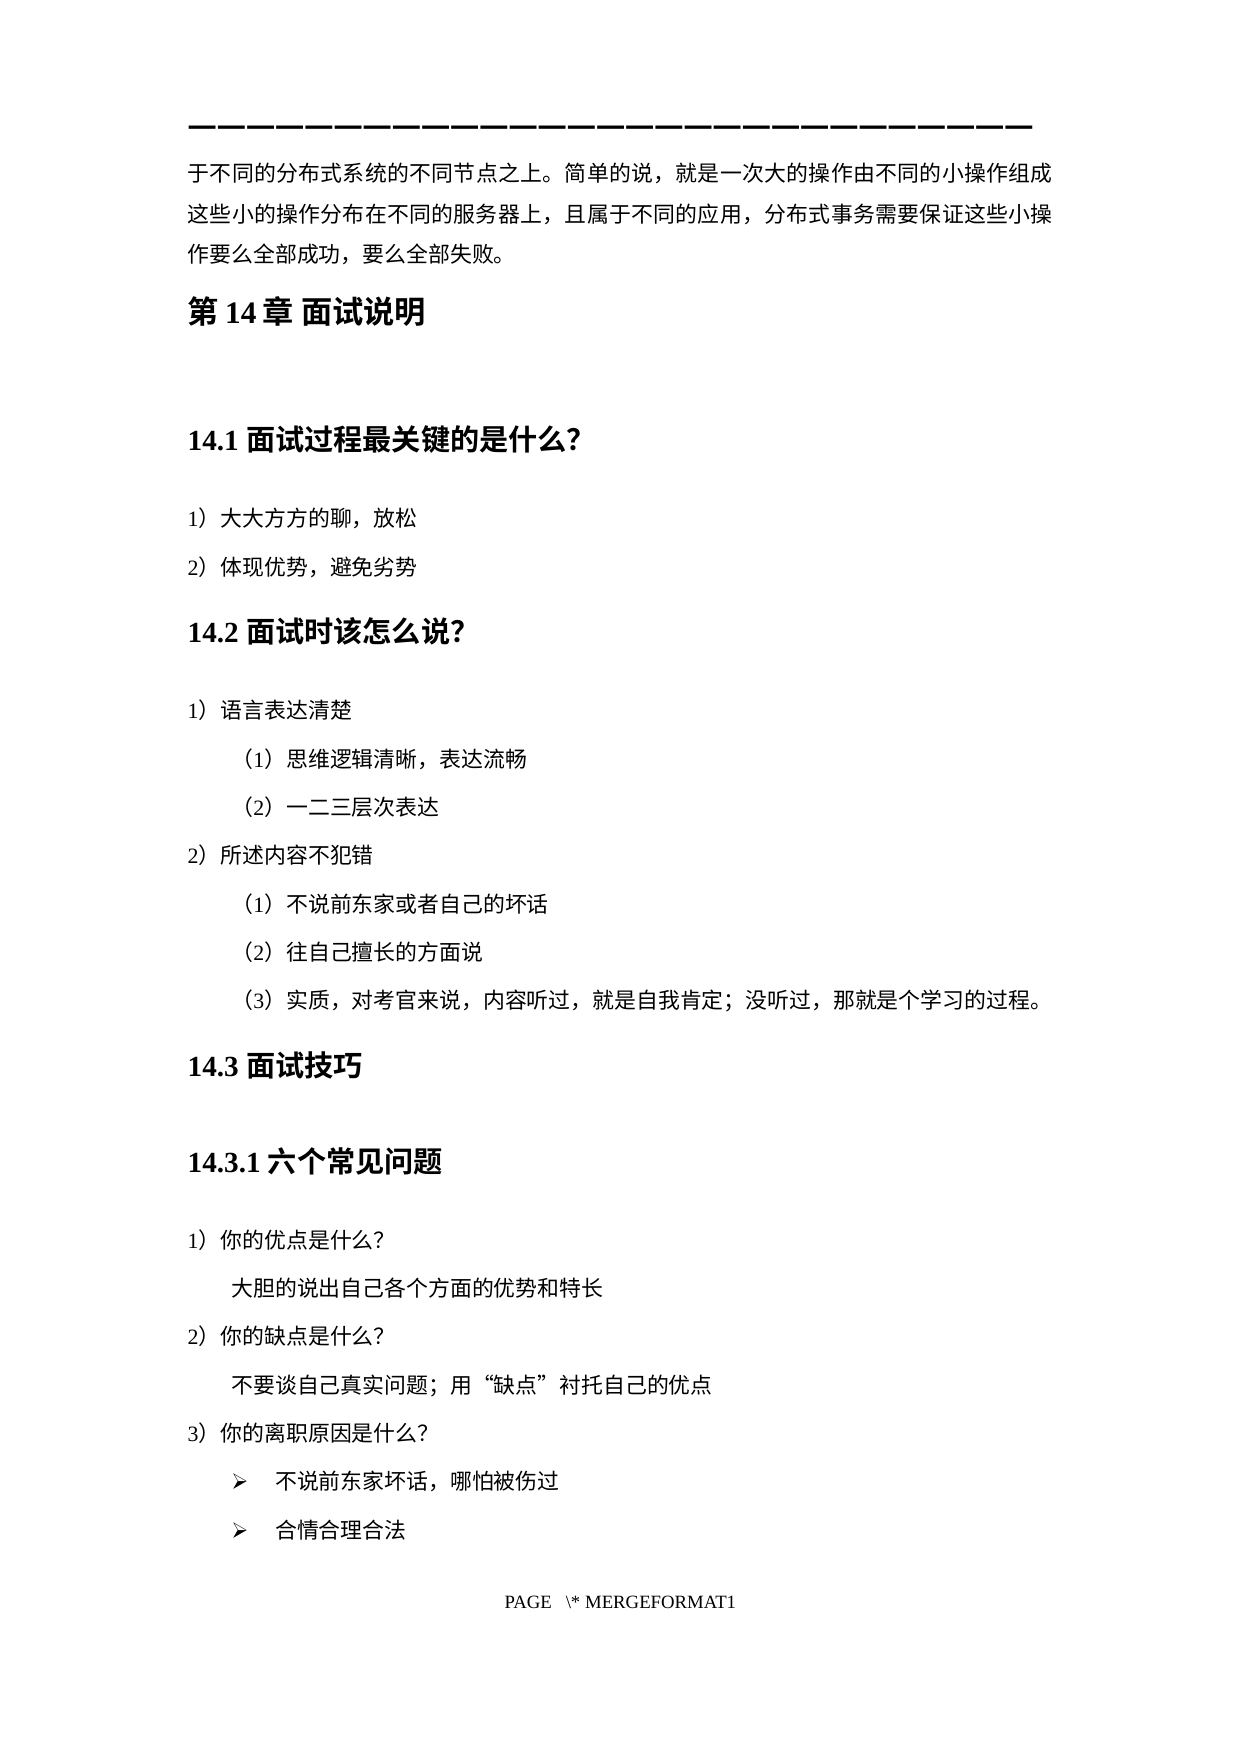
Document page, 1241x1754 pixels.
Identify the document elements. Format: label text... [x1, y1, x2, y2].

subtitle 14.1 面试过程最关键的是什么？ [187, 406, 1053, 471]
text （2）一二三层次表达 [187, 790, 1053, 822]
text 3）你的离职原因是什么？ [187, 1416, 1053, 1448]
subtitle 14.3 面试技巧 [187, 1031, 1053, 1096]
subtitle 14.3.1 六个常见问题 [187, 1127, 1053, 1192]
text （2）往自己擅长的方面说 [187, 935, 1053, 967]
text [187, 156, 1053, 269]
text 1）大大方方的聊，放松 [187, 501, 1053, 533]
text （1）不说前东家或者自己的坏话 [187, 886, 1053, 919]
text （1）思维逻辑清晰，表达流畅 [187, 741, 1053, 774]
text 2）你的缺点是什么？ [187, 1319, 1053, 1351]
text 2）体现优势，避免劣势 [187, 549, 1053, 582]
text 2）所述内容不犯错 [187, 838, 1053, 871]
text 不要谈自己真实问题；用“缺点”衬托自己的优点 [187, 1367, 1053, 1400]
list 合情合理合法 [231, 1512, 1053, 1545]
text 1）语言表达清楚 [187, 693, 1053, 726]
text 1）你的优点是什么？ [187, 1222, 1053, 1255]
text （3）实质，对考官来说，内容听过，就是自我肯定；没听过，那就是个学习的过程。 [187, 983, 1053, 1016]
subtitle 14.2 面试时该怎么说？ [187, 598, 1053, 663]
subtitle 第14章 面试说明 [187, 277, 1053, 342]
list 不说前东家坏话，哪怕被伤过 [231, 1464, 1053, 1496]
text 大胆的说出自己各个方面的优势和特长 [187, 1271, 1053, 1303]
